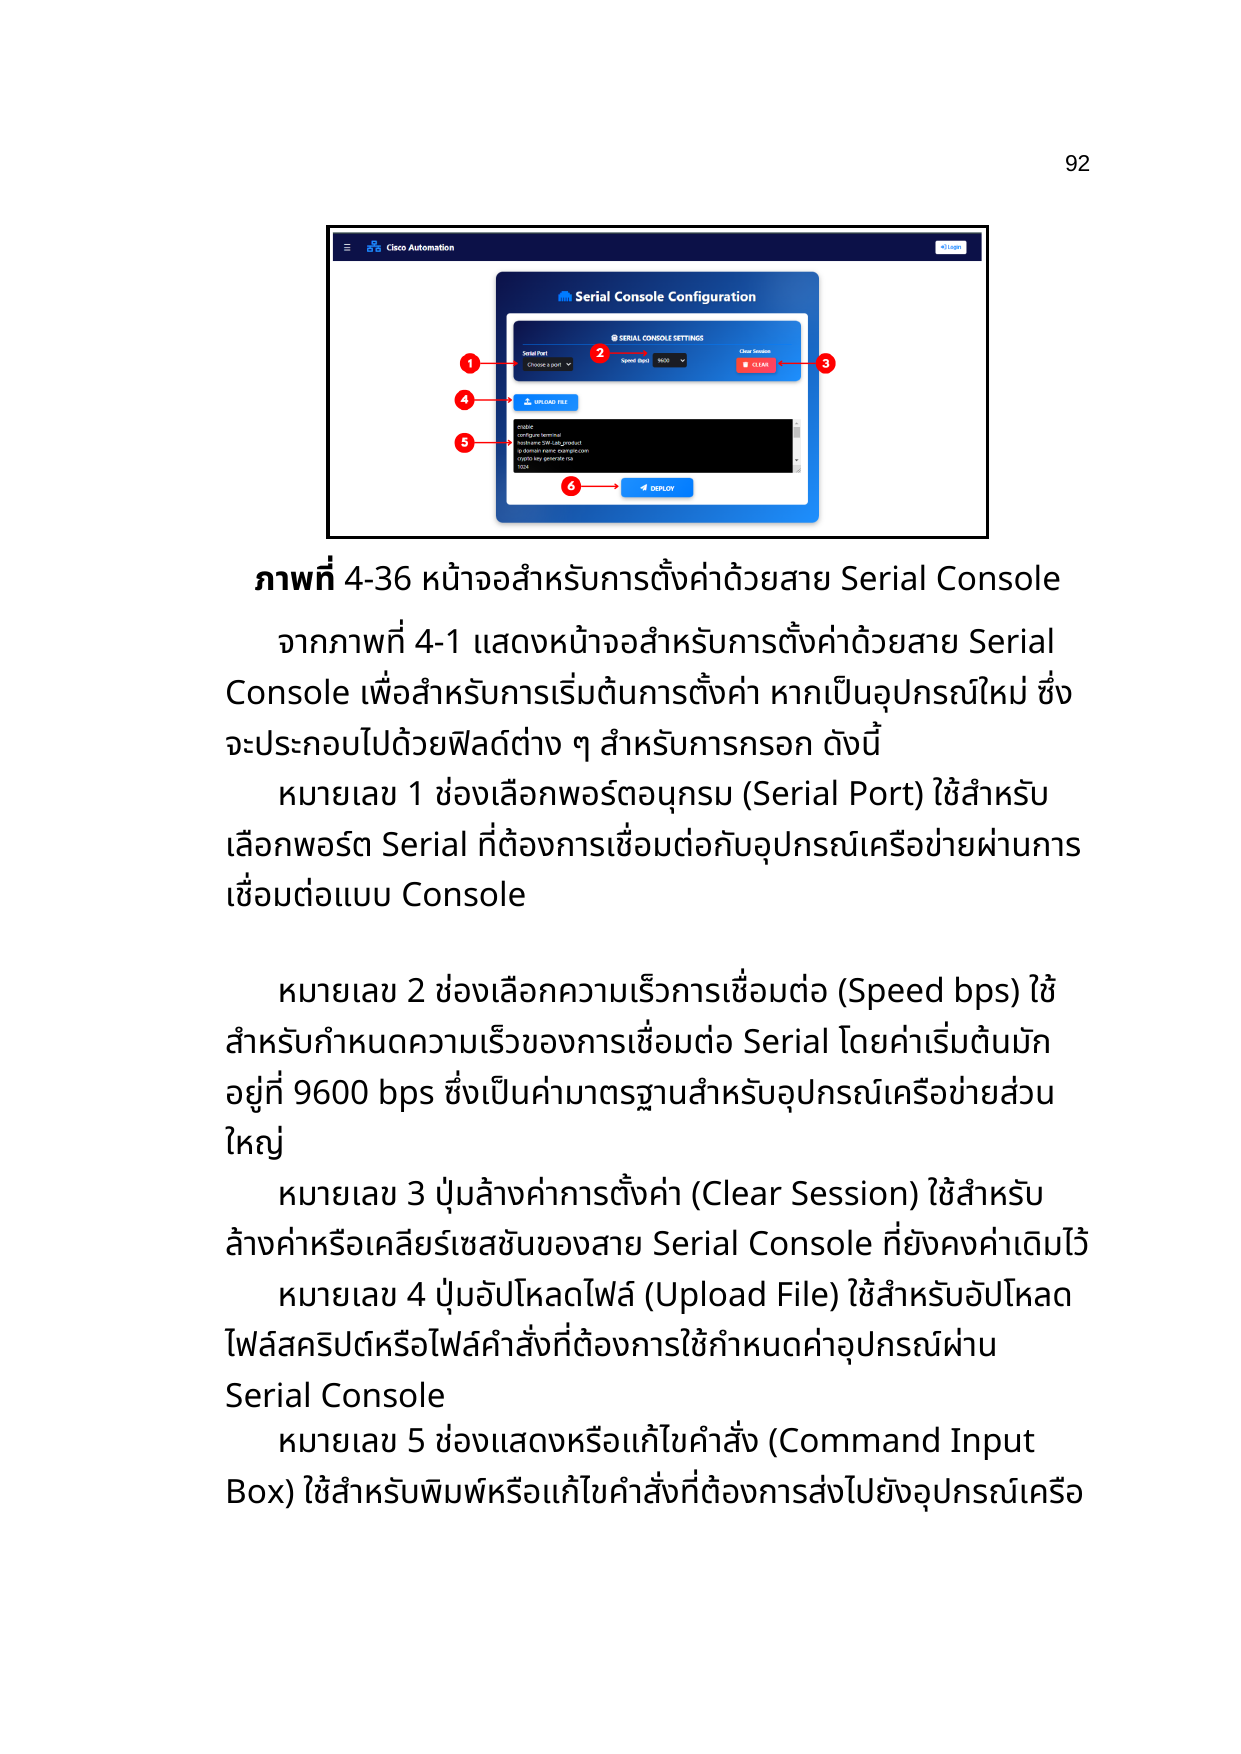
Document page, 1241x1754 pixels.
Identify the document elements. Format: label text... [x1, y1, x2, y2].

text หมายเลข 2 ช่องเลือกความเร็วการเชื่อมต่อ (Speed bps) ใช้สำหรับกำหนดความเร็วของการเชื่อมต่อ Serial โดยค่าเริ่มต้นมักอยู่ที่ 9600 bps ซึ่งเป็นค่ามาตรฐานสำหรับอุปกรณ์เครือข่ายส่วนใหญ่ [225, 967, 1090, 1169]
text จากภาพที่ 4-1 แสดงหน้าจอสำหรับการตั้งค่าด้วยสาย Serial Console เพื่อสำหรับการเริ่มต้นการตั้งค่า หากเป็นอุปกรณ์ใหม่ ซึ่งจะประกอบไปด้วยฟิลด์ต่าง ๆ สำหรับการกรอก ดังนี้ [225, 618, 1090, 770]
text หมายเลข 1 ช่องเลือกพอร์ตอนุกรม (Serial Port) ใช้สำหรับเลือกพอร์ต Serial ที่ต้องการเชื่อมต่อกับอุปกรณ์เครือข่ายผ่านการเชื่อมต่อแบบ Console [225, 770, 1090, 922]
text หมายเลข 3 ปุ่มล้างค่าการตั้งค่า (Clear Session) ใช้สำหรับล้างค่าหรือเคลียร์เซสชันของสาย Serial Console ที่ยังคงค่าเดิมไว้ [225, 1169, 1090, 1271]
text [225, 1417, 1090, 1518]
picture [330, 228, 986, 536]
text หมายเลข 4 ปุ่มอัปโหลดไฟล์ (Upload File) ใช้สำหรับอัปโหลดไฟล์สคริปต์หรือไฟล์คำสั่งที่ต้องการใช้กำหนดค่าอุปกรณ์ผ่าน Serial Console [225, 1271, 1090, 1417]
